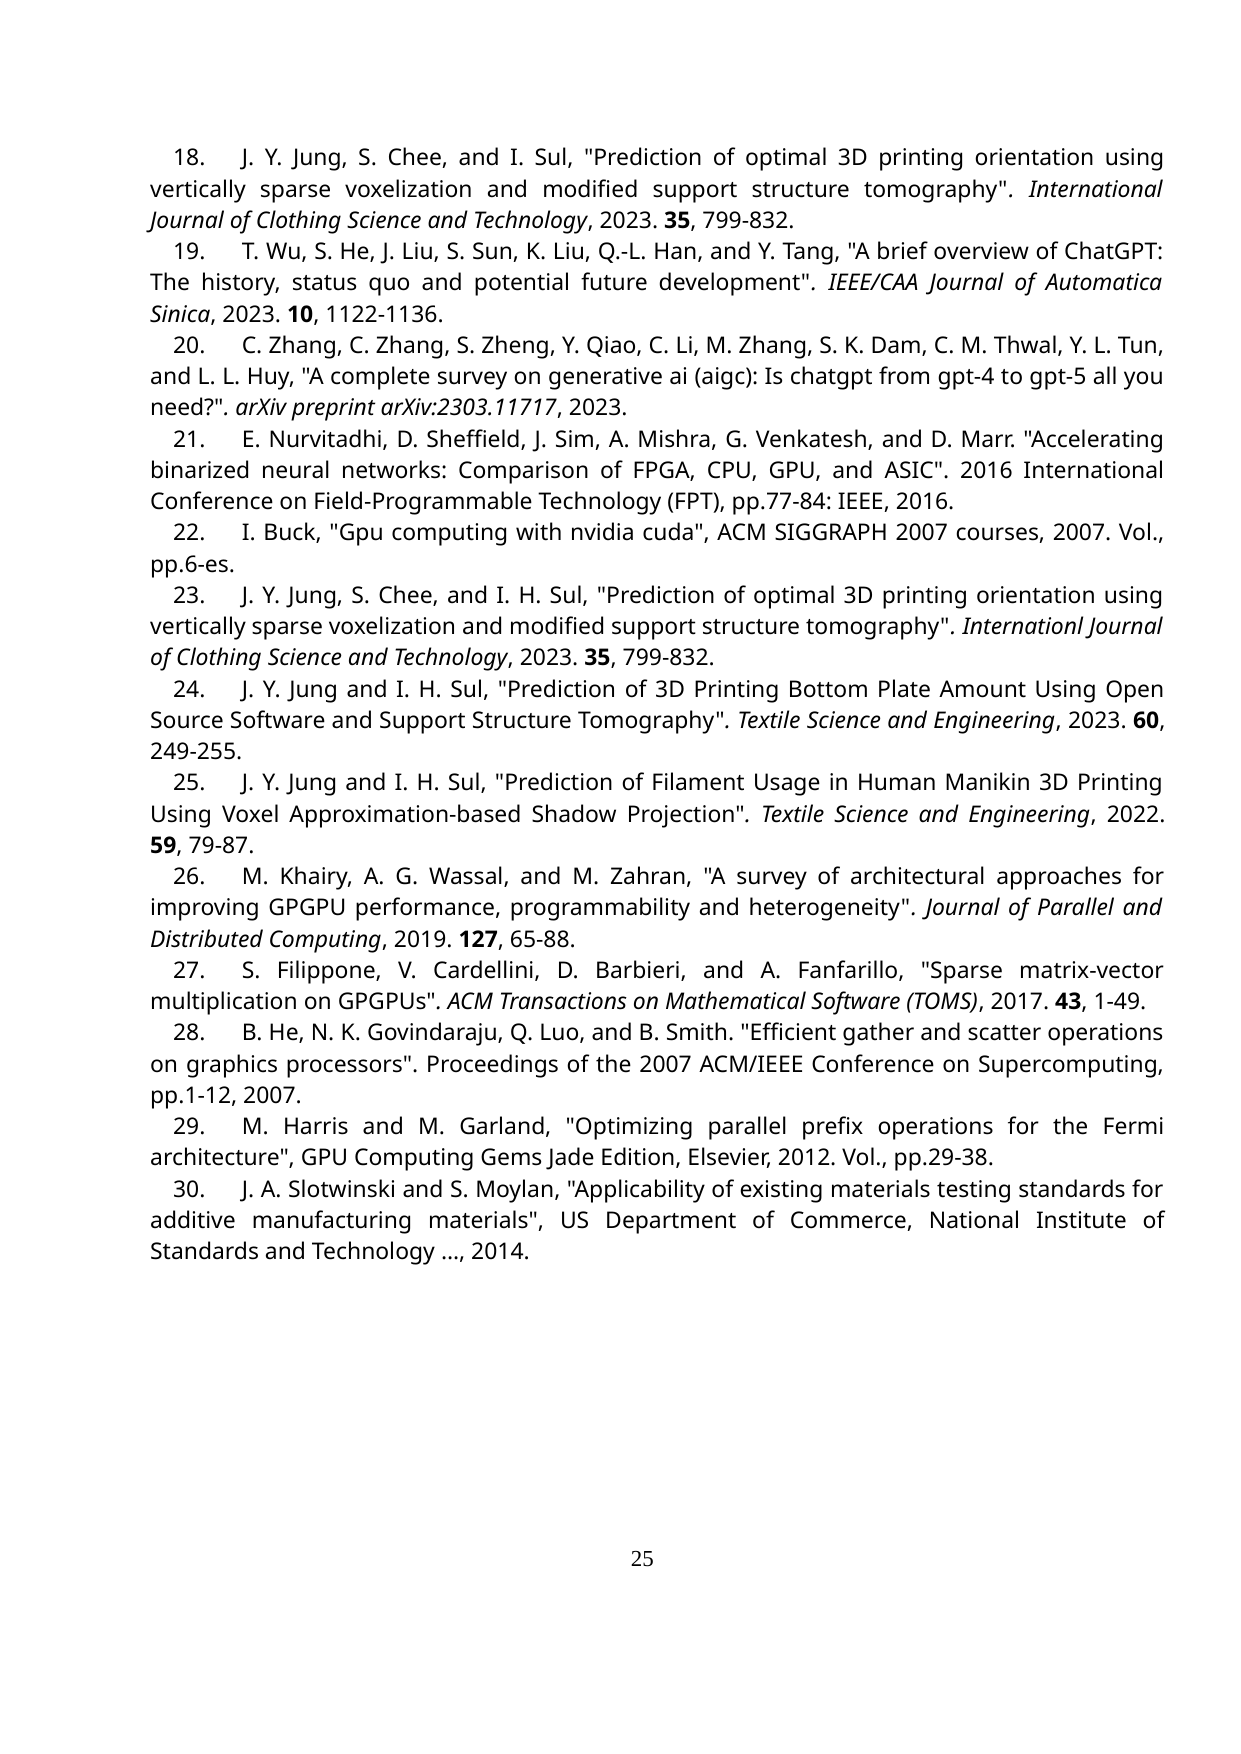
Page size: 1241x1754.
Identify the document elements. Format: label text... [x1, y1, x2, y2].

text 22. I. Buck, "Gpu computing with nvidia cuda", ACM SIGGRAPH 2007 courses, 2007. Vol., pp.6-es. [150, 516, 1165, 579]
text 21. E. Nurvitadhi, D. Sheffield, J. Sim, A. Mishra, G. Venkatesh, and D. Marr. "Accelerating binarized neural networks: Comparison of FPGA, CPU, GPU, and ASIC". 2016 International Conference on Field-Programmable Technology (FPT), pp.77-84: IEEE, 2016. [150, 422, 1165, 516]
text 19. T. Wu, S. He, J. Liu, S. Sun, K. Liu, Q.-L. Han, and Y. Tang, "A brief overview of ChatGPT: The history, status quo and potential future development". IEEE/CAA Journal of Automatica Sinica, 2023. 10, 1122-1136. [150, 235, 1165, 329]
text 25. J. Y. Jung and I. H. Sul, "Prediction of Filament Usage in Human Manikin 3D Printing Using Voxel Approximation-based Shadow Projection". Textile Science and Engineering, 2022. 59, 79-87. [150, 766, 1165, 860]
text 24. J. Y. Jung and I. H. Sul, "Prediction of 3D Printing Bottom Plate Amount Using Open Source Software and Support Structure Tomography". Textile Science and Engineering, 2023. 60, 249-255. [150, 672, 1165, 766]
text 29. M. Harris and M. Garland, "Optimizing parallel prefix operations for the Fermi architecture", GPU Computing Gems Jade Edition, Elsevier, 2012. Vol., pp.29-38. [150, 1110, 1165, 1172]
text 18. J. Y. Jung, S. Chee, and I. Sul, "Prediction of optimal 3D printing orientation using vertically sparse voxelization and modified support structure tomography". International Journal of Clothing Science and Technology, 2023. 35, 799-832. [150, 141, 1165, 235]
text 20. C. Zhang, C. Zhang, S. Zheng, Y. Qiao, C. Li, M. Zhang, S. K. Dam, C. M. Thwal, Y. L. Tun, and L. L. Huy, "A complete survey on generative ai (aigc): Is chatgpt from gpt-4 to gpt-5 all you need?". arXiv preprint arXiv:2303.11717, 2023. [150, 329, 1165, 422]
text 27. S. Filippone, V. Cardellini, D. Barbieri, and A. Fanfarillo, "Sparse matrix-vector multiplication on GPGPUs". ACM Transactions on Mathematical Software (TOMS), 2017. 43, 1-49. [150, 954, 1165, 1016]
text 26. M. Khairy, A. G. Wassal, and M. Zahran, "A survey of architectural approaches for improving GPGPU performance, programmability and heterogeneity". Journal of Parallel and Distributed Computing, 2019. 127, 65-88. [150, 860, 1165, 954]
text 23. J. Y. Jung, S. Chee, and I. H. Sul, "Prediction of optimal 3D printing orientation using vertically sparse voxelization and modified support structure tomography". Internationl Journal of Clothing Science and Technology, 2023. 35, 799-832. [150, 579, 1165, 672]
text 28. B. He, N. K. Govindaraju, Q. Luo, and B. Smith. "Efficient gather and scatter operations on graphics processors". Proceedings of the 2007 ACM/IEEE Conference on Supercomputing, pp.1-12, 2007. [150, 1016, 1165, 1110]
text 30. J. A. Slotwinski and S. Moylan, "Applicability of existing materials testing standards for additive manufacturing materials", US Department of Commerce, National Institute of Standards and Technology …, 2014. [150, 1172, 1165, 1266]
